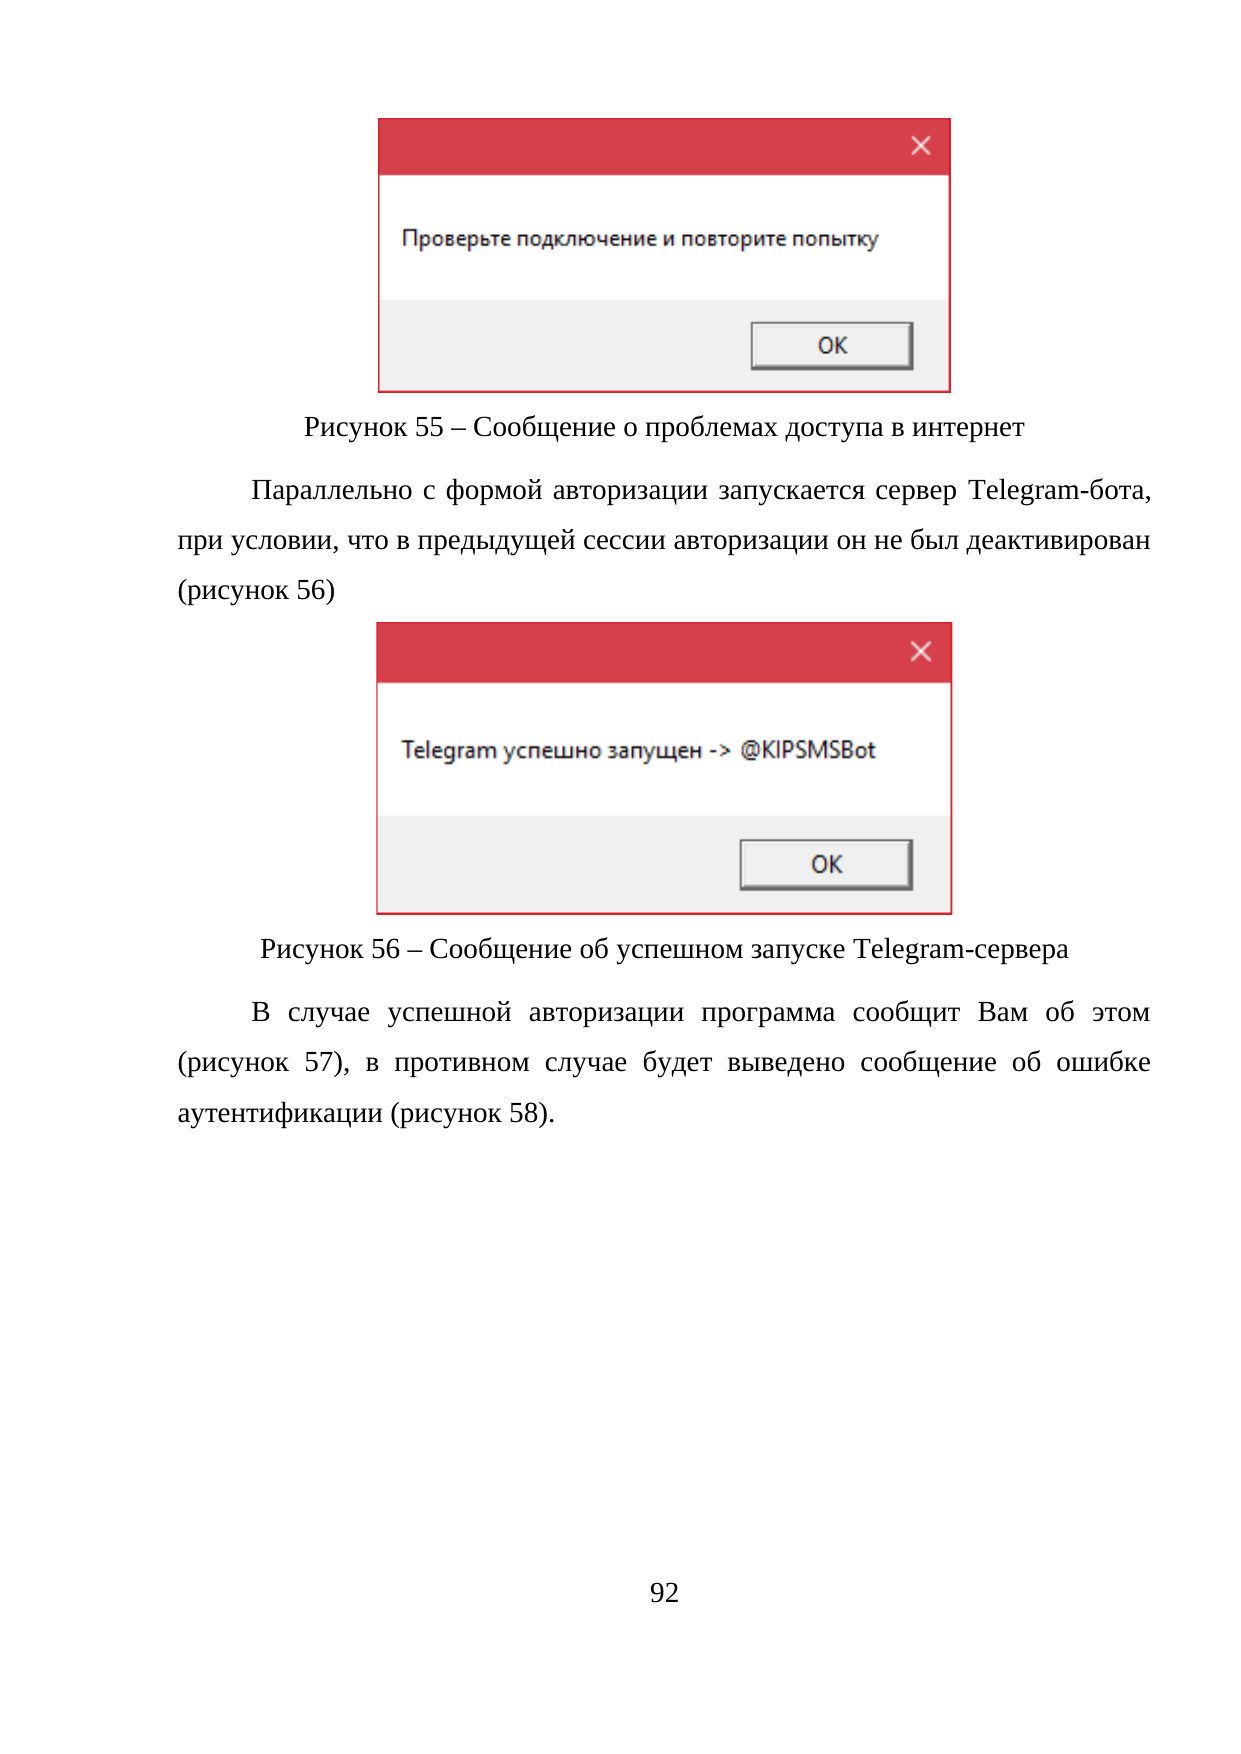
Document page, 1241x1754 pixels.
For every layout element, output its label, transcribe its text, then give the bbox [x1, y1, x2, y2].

text Рисунок 55 – Сообщение о проблемах доступа в интернет [177, 409, 1152, 442]
picture [378, 118, 951, 393]
picture [376, 622, 953, 915]
text Параллельно с формой авторизации запускается сервер Telegram-бота, при условии, что в предыдущей сессии авторизации он не был деактивирован (рисунок 56) [177, 472, 1152, 606]
text В случае успешной авторизации программа сообщит Вам об этом (рисунок 57), в противном случае будет выведено сообщение об ошибке аутентификации (рисунок 58). [177, 994, 1152, 1128]
text Рисунок 56 – Сообщение об успешном запуске Telegram-сервера [177, 931, 1152, 965]
